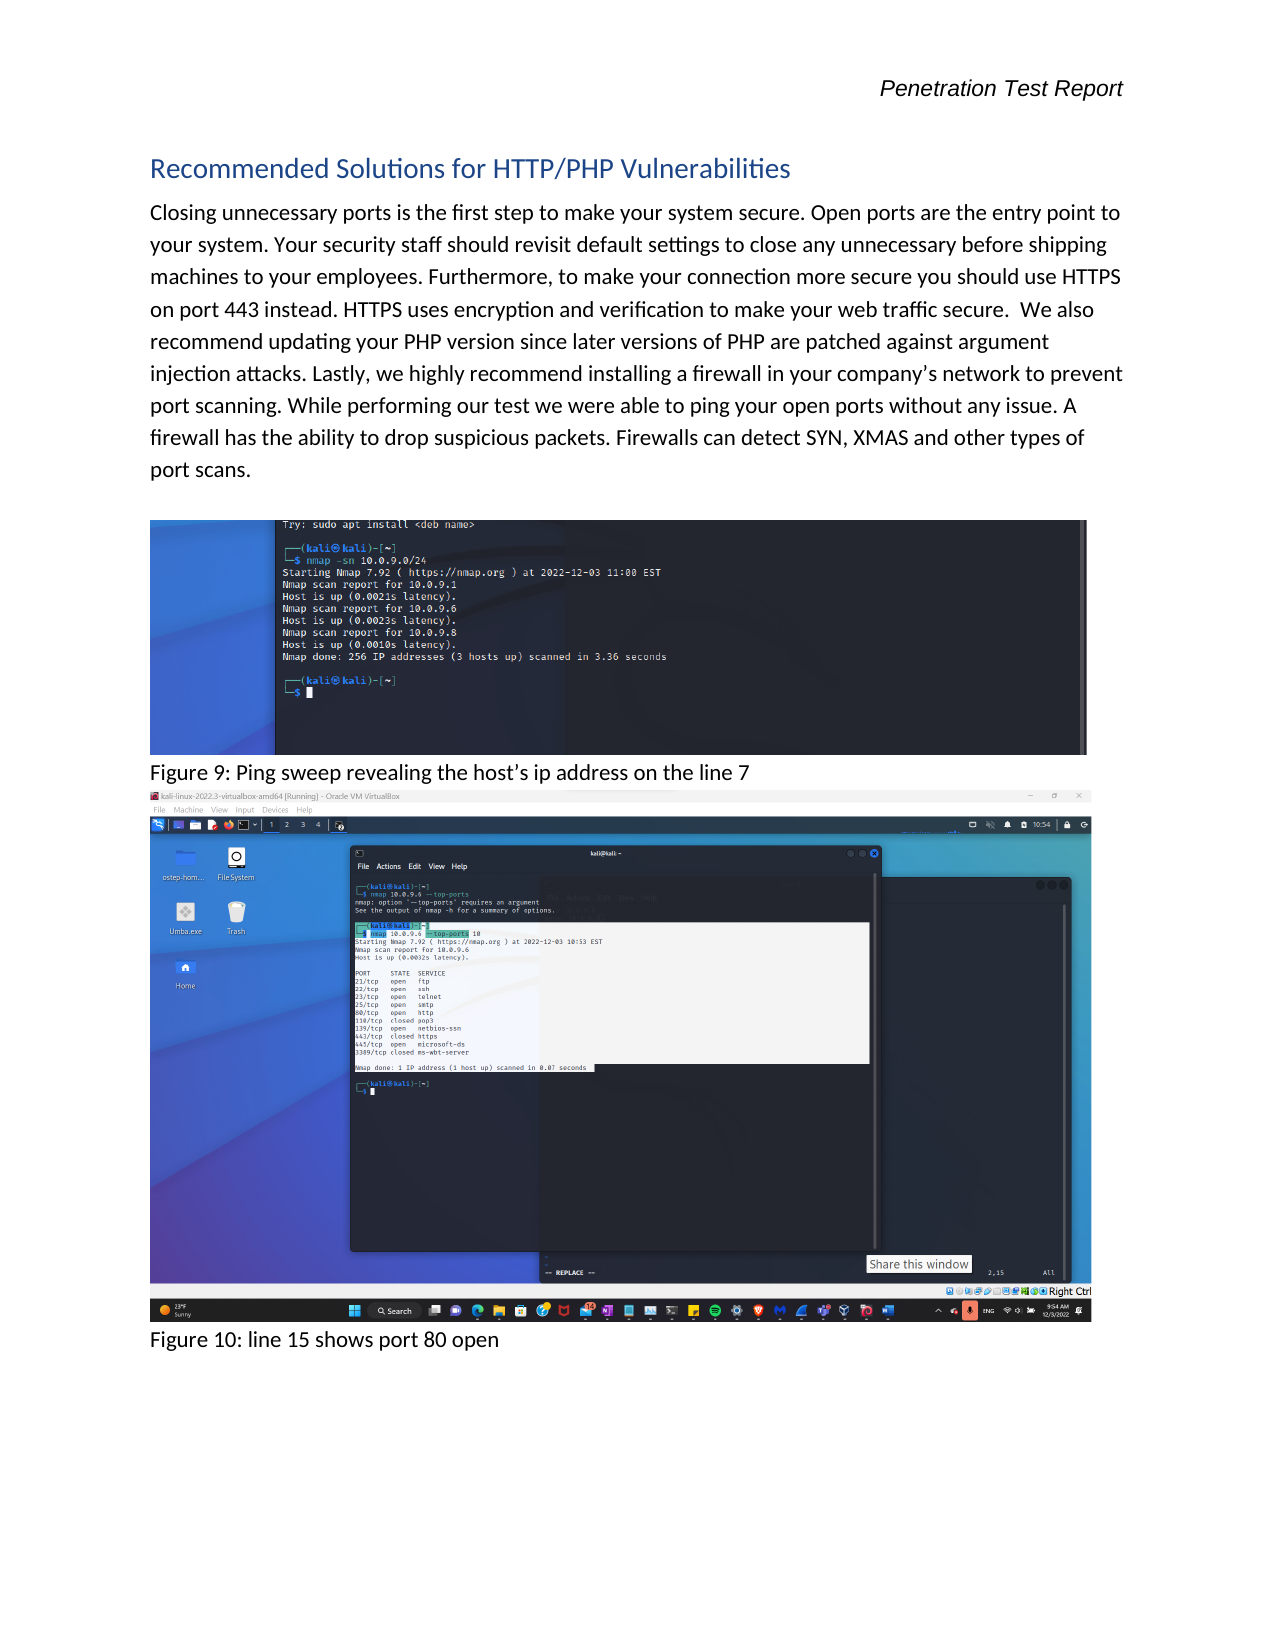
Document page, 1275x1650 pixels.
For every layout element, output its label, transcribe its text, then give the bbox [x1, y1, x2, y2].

subtitle Recommended Solutions for HTTP/PHP Vulnerabilities [150, 150, 1125, 186]
picture [150, 520, 1087, 755]
text Figure 9: Ping sweep revealing the host’s ip address on the line 7 [150, 758, 1125, 786]
text Closing unnecessary ports is the first step to make your system secure. Open ports are the entry point to your system. Your security staff should revisit default settings to close any unnecessary before shipping machines to your employees. Furthermore, to make your connection more secure you should use HTTPS on port 443 instead. HTTPS uses encryption and verification to make your web traffic secure. We also recommend updating your PHP version since later versions of PHP are patched against argument injection attacks. Lastly, we highly recommend installing a firewall in your company’s network to prevent port scanning. While performing our test we were able to ping your open ports without any issue. A firewall has the ability to drop suspicious packets. Firewalls can detect SYN, XMAS and other types of port scans. [150, 198, 1125, 484]
text Figure 10: line 15 shows port 80 open [150, 1325, 1125, 1353]
picture [150, 790, 1092, 1322]
